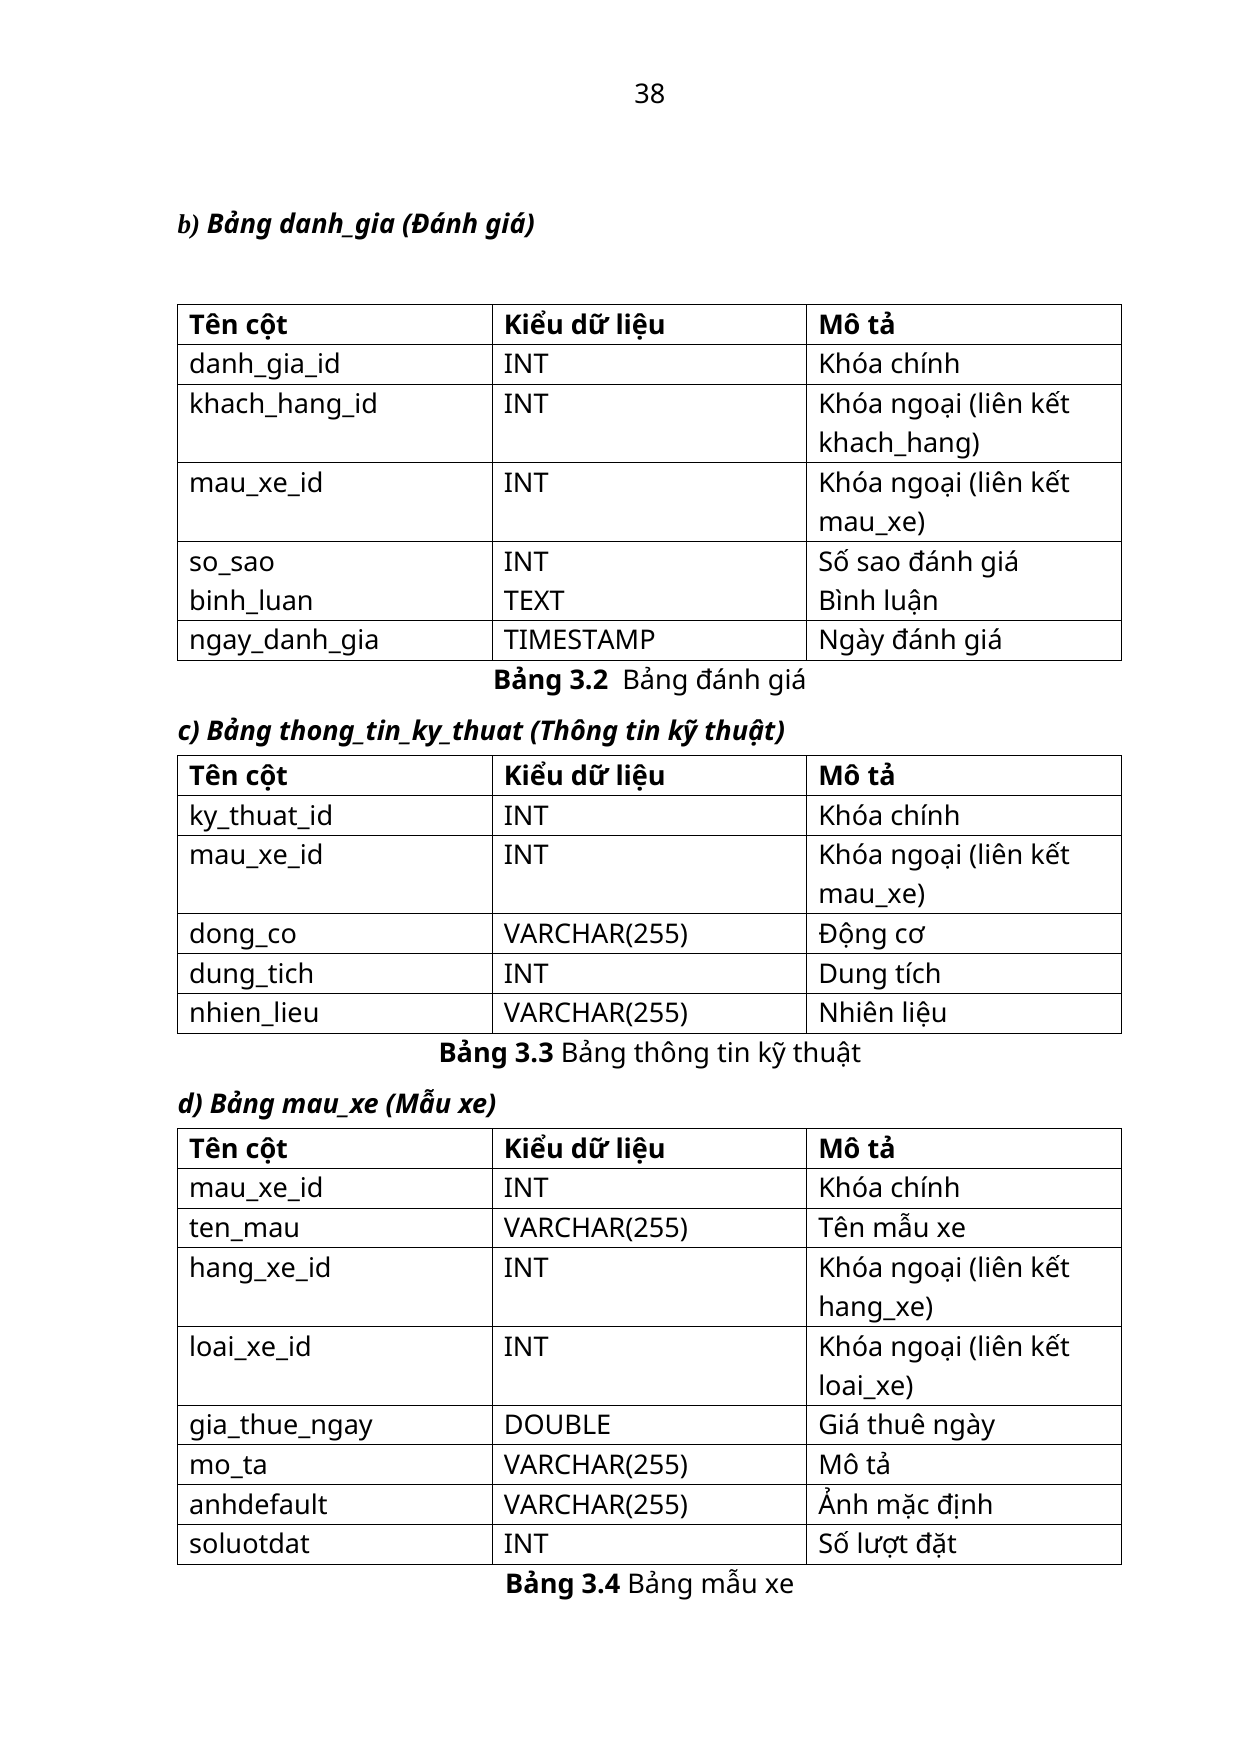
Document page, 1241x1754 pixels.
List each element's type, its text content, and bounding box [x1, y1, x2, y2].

table_cell VARCHAR(255) [493, 1445, 806, 1484]
table_cell DOUBLE [493, 1406, 806, 1444]
table_cell Khóa ngoại (liên kết loai_xe) [807, 1327, 1121, 1405]
table_cell mo_ta [178, 1445, 492, 1484]
table_cell Mô tả [807, 1445, 1121, 1484]
table_cell ngay_danh_gia [178, 621, 492, 659]
table_cell INT [493, 1169, 806, 1207]
table_cell Ngày đánh giá [807, 621, 1121, 659]
table_cell INT [493, 796, 806, 834]
table_cell ten_mau [178, 1209, 492, 1247]
table_cell VARCHAR(255) [493, 1209, 806, 1247]
table_cell nhien_lieu [178, 994, 492, 1032]
table_cell Giá thuê ngày [807, 1406, 1121, 1444]
table_header Kiểu dữ liệu [493, 756, 806, 795]
table_cell TIMESTAMP [493, 621, 806, 659]
table_cell Khóa ngoại (liên kết hang_xe) [807, 1248, 1121, 1326]
table_header Tên cột [178, 756, 492, 795]
subtitle b) Bảng danh_gia (Đánh giá) [177, 204, 1122, 241]
table_cell INT [493, 385, 806, 462]
table_cell INT [493, 1327, 806, 1405]
table_cell Động cơ [807, 914, 1121, 953]
table_header Mô tả [807, 1129, 1121, 1168]
table_cell so_sao binh_luan [178, 542, 492, 620]
table_cell Khóa chính [807, 1169, 1121, 1207]
table_cell Số lượt đặt [807, 1525, 1121, 1563]
table_header Kiểu dữ liệu [493, 1129, 806, 1168]
table_cell mau_xe_id [178, 463, 492, 541]
text Bảng 3.2 Bảng đánh giá [177, 661, 1122, 697]
subtitle d) Bảng mau_xe (Mẫu xe) [177, 1084, 1122, 1121]
table_cell Khóa ngoại (liên kết mau_xe) [807, 836, 1121, 913]
table_cell INT [493, 1248, 806, 1326]
table_cell INT [493, 954, 806, 993]
table_cell mau_xe_id [178, 1169, 492, 1207]
table_cell dung_tich [178, 954, 492, 993]
table_header Tên cột [178, 305, 492, 344]
table_header Kiểu dữ liệu [493, 305, 806, 344]
table_cell Số sao đánh giá Bình luận [807, 542, 1121, 620]
table_cell INT [493, 836, 806, 913]
table_cell soluotdat [178, 1525, 492, 1563]
table_header Mô tả [807, 305, 1121, 344]
table_header Tên cột [178, 1129, 492, 1168]
table_cell Khóa ngoại (liên kết khach_hang) [807, 385, 1121, 462]
table_cell dong_co [178, 914, 492, 953]
table_cell INT [493, 463, 806, 541]
table_cell khach_hang_id [178, 385, 492, 462]
table_cell danh_gia_id [178, 345, 492, 383]
table_cell Khóa chính [807, 796, 1121, 834]
table_cell INT TEXT [493, 542, 806, 620]
table_cell Tên mẫu xe [807, 1209, 1121, 1247]
table_cell Khóa ngoại (liên kết mau_xe) [807, 463, 1121, 541]
subtitle c) Bảng thong_tin_ky_thuat (Thông tin kỹ thuật) [177, 711, 1122, 748]
table_cell VARCHAR(255) [493, 1485, 806, 1524]
table_cell Ảnh mặc định [807, 1485, 1121, 1524]
table_cell ky_thuat_id [178, 796, 492, 834]
table_cell INT [493, 345, 806, 383]
table_cell anhdefault [178, 1485, 492, 1524]
table_cell Khóa chính [807, 345, 1121, 383]
table_cell gia_thue_ngay [178, 1406, 492, 1444]
table_cell hang_xe_id [178, 1248, 492, 1326]
table_cell mau_xe_id [178, 836, 492, 913]
table_header Mô tả [807, 756, 1121, 795]
table_cell INT [493, 1525, 806, 1563]
table_cell VARCHAR(255) [493, 994, 806, 1032]
table_cell VARCHAR(255) [493, 914, 806, 953]
table_cell loai_xe_id [178, 1327, 492, 1405]
table_cell Nhiên liệu [807, 994, 1121, 1032]
text Bảng 3.4 Bảng mẫu xe [177, 1565, 1122, 1601]
text Bảng 3.3 Bảng thông tin kỹ thuật [177, 1034, 1122, 1070]
table_cell Dung tích [807, 954, 1121, 993]
